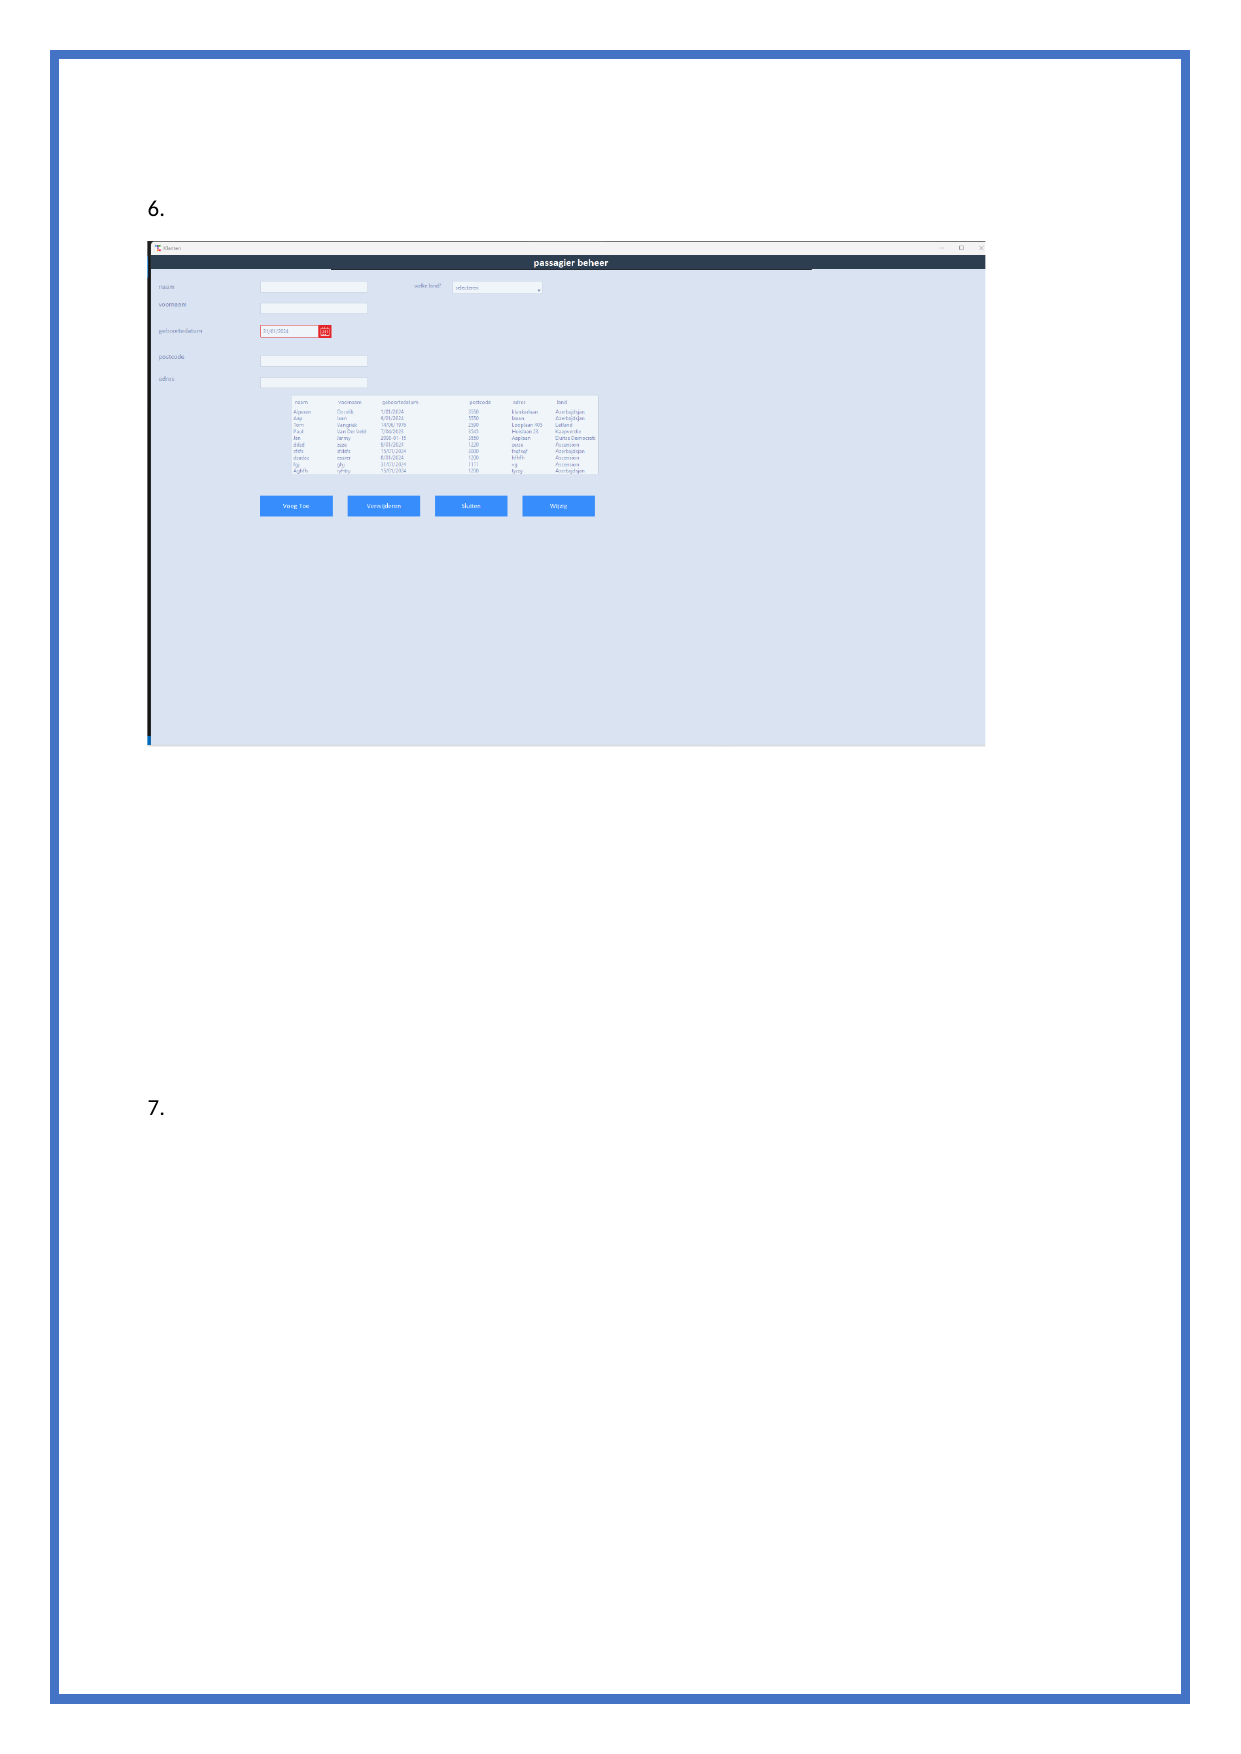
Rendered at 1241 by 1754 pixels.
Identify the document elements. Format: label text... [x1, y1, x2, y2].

text 6. [147, 194, 1093, 222]
text 7. [147, 1093, 1093, 1121]
picture [147, 241, 986, 747]
